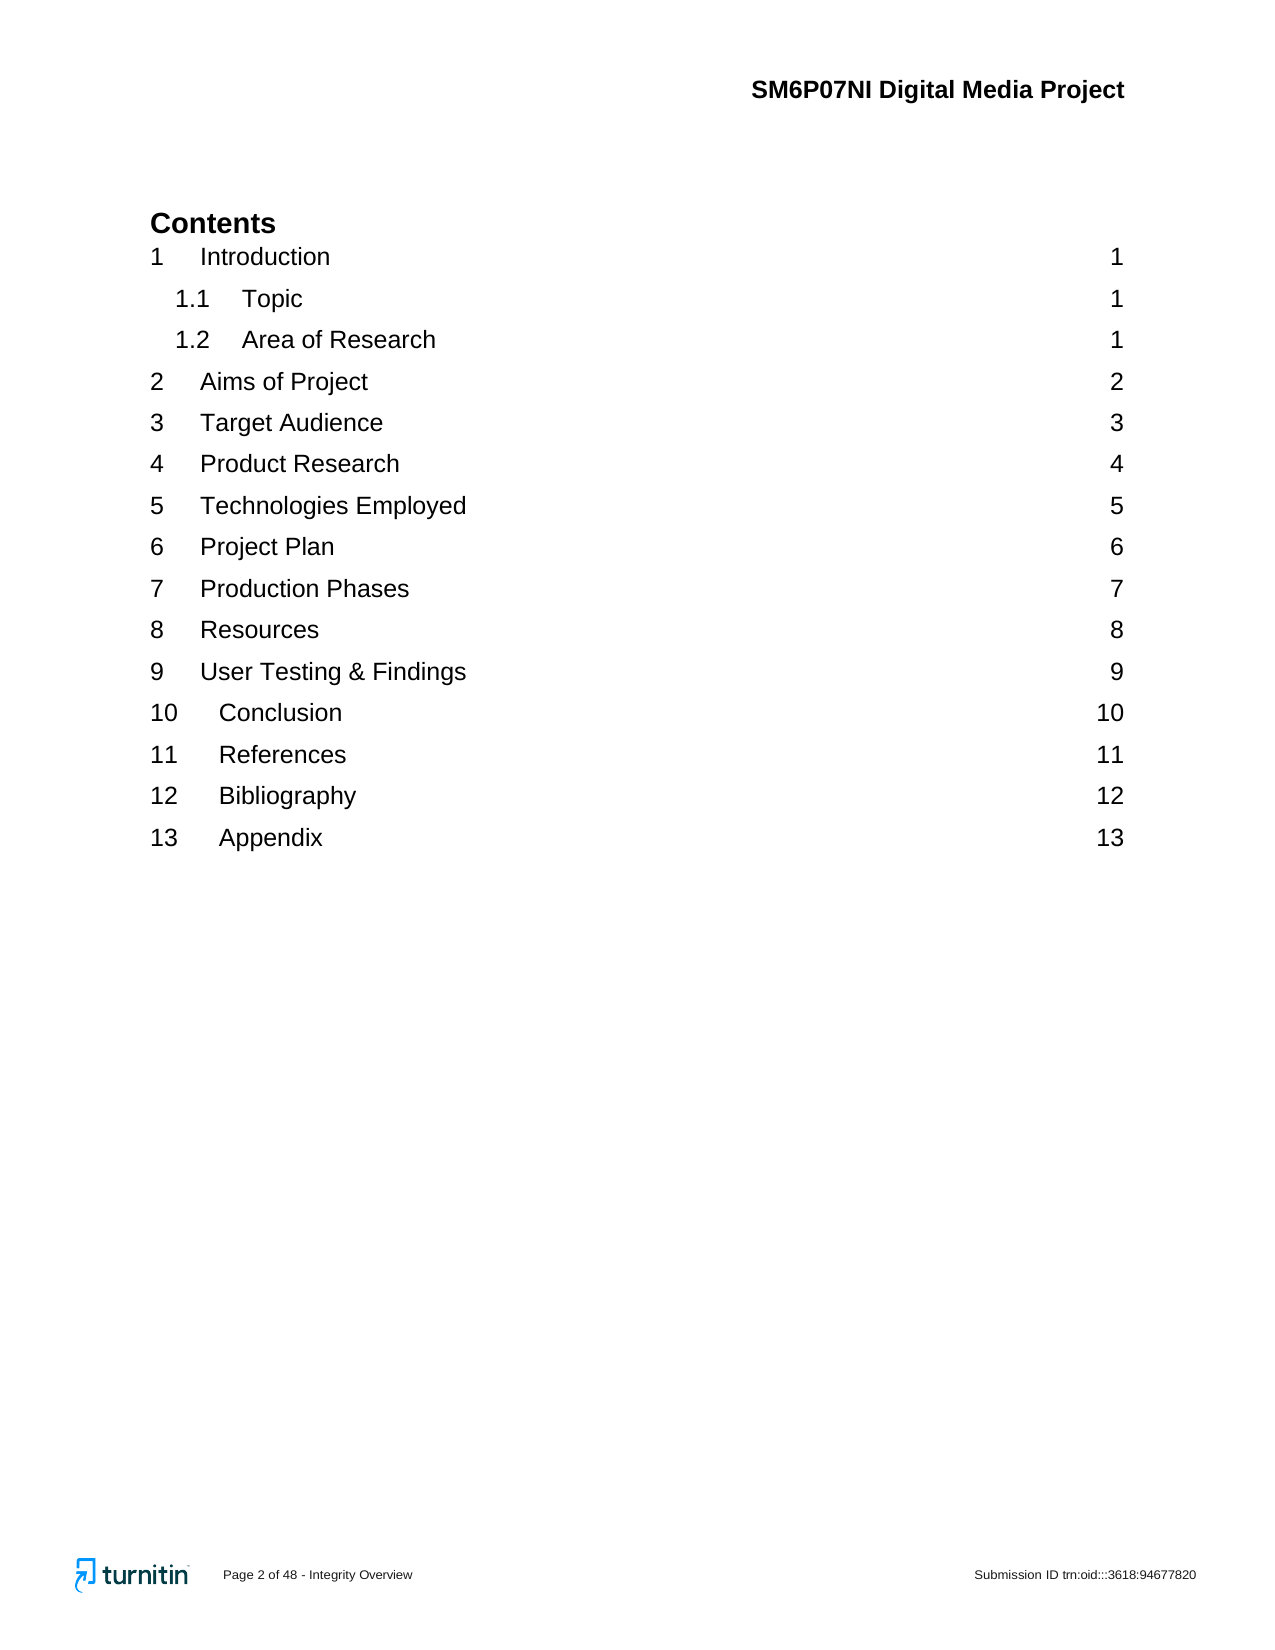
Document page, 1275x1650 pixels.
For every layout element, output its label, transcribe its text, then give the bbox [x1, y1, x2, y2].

picture [75, 1558, 190, 1593]
text Contents [150, 206, 1125, 239]
